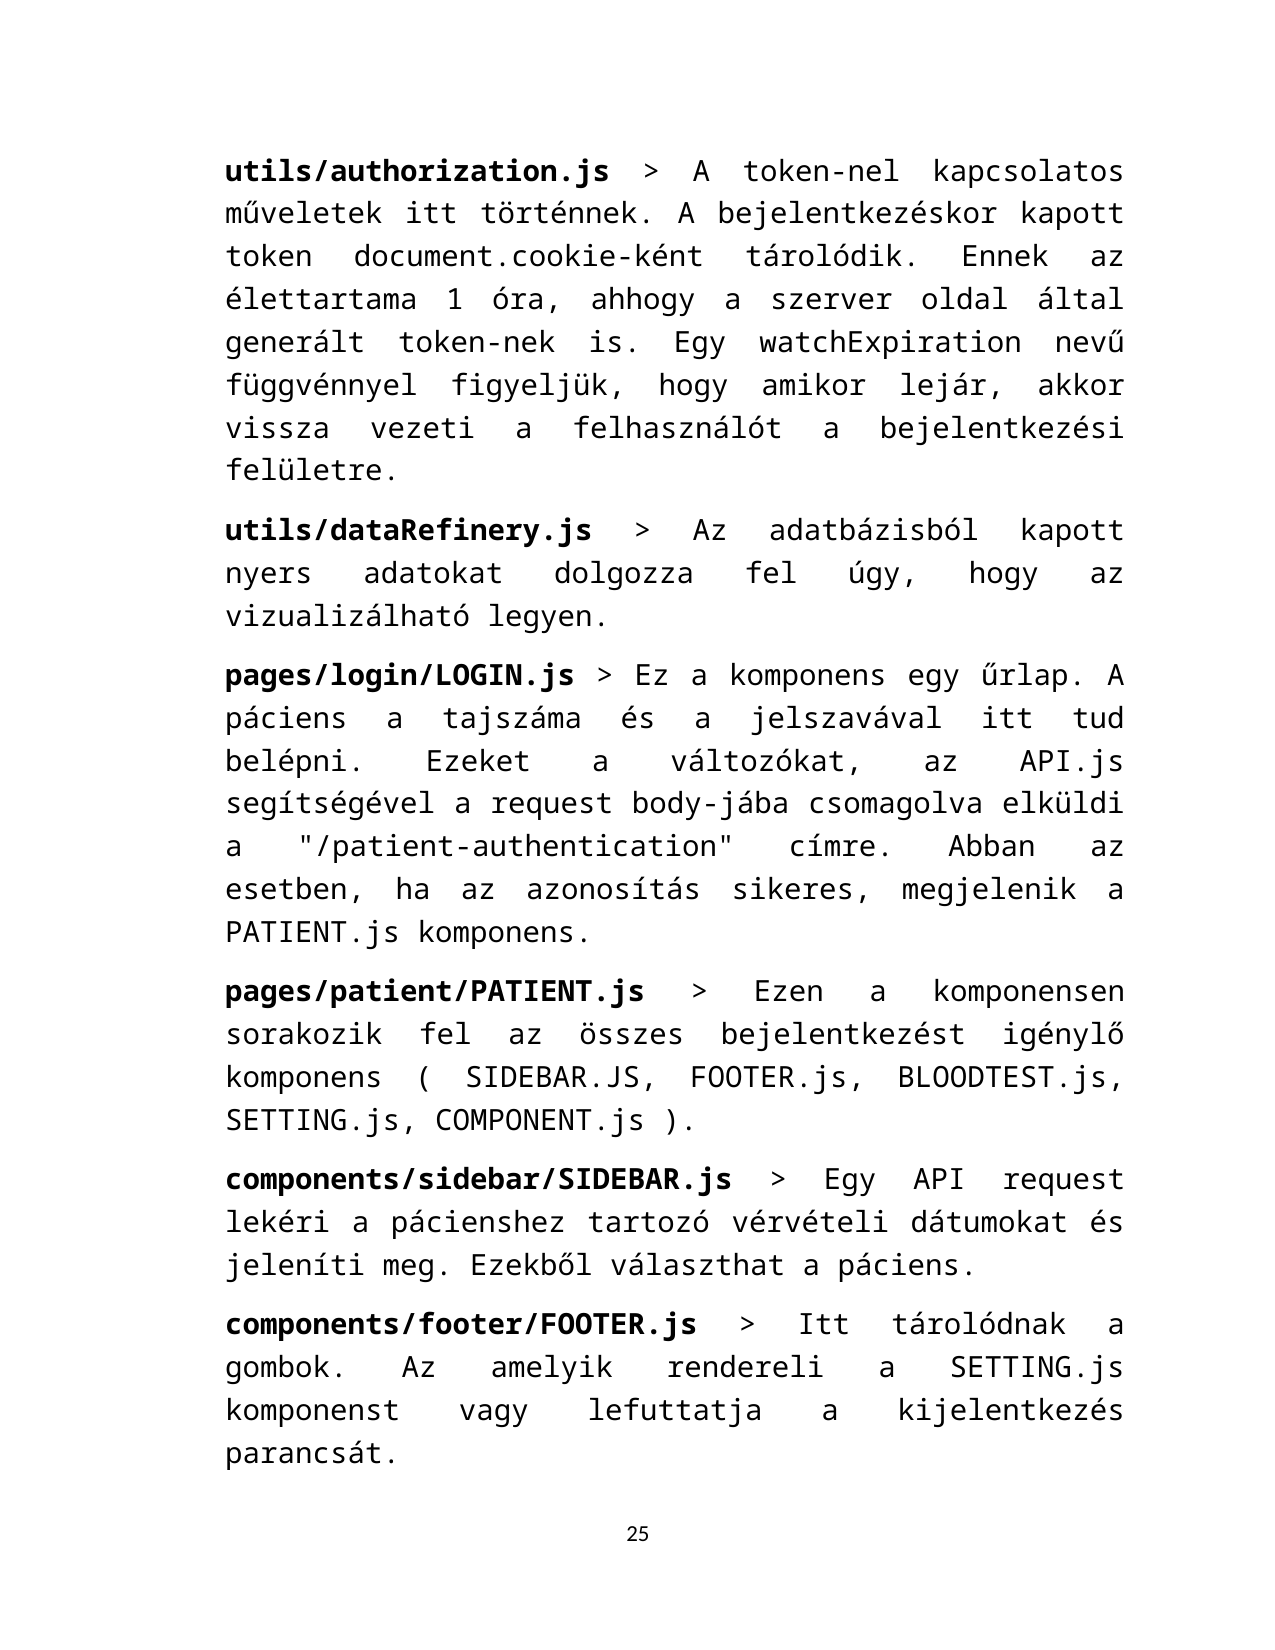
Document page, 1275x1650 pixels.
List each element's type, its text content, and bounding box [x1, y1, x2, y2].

text components/sidebar/SIDEBAR.js > Egy API request lekéri a pácienshez tartozó vérvételi dátumokat és jeleníti meg. Ezekből választhat a páciens. [225, 1158, 1125, 1284]
text pages/login/LOGIN.js > Ez a komponens egy űrlap. A páciens a tajszáma és a jelszavával itt tud belépni. Ezeket a változókat, az API.js segítségével a request body-jába csomagolva elküldi a "/patient-authentication" címre. Abban az esetben, ha az azonosítás sikeres, megjelenik a PATIENT.js komponens. [225, 654, 1125, 951]
text components/footer/FOOTER.js > Itt tárolódnak a gombok. Az amelyik rendereli a SETTING.js komponenst vagy lefuttatja a kijelentkezés parancsát. [225, 1304, 1125, 1472]
text utils/dataRefinery.js > Az adatbázisból kapott nyers adatokat dolgozza fel úgy, hogy az vizualizálható legyen. [225, 509, 1125, 634]
text pages/patient/PATIENT.js > Ezen a komponensen sorakozik fel az összes bejelentkezést igénylő komponens ( SIDEBAR.JS, FOOTER.js, BLOODTEST.js, SETTING.js, COMPONENT.js ). [225, 971, 1125, 1139]
text utils/authorization.js > A token-nel kapcsolatos műveletek itt történnek. A bejelentkezéskor kapott token document.cookie-ként tárolódik. Ennek az élettartama 1 óra, ahhogy a szerver oldal által generált token-nek is. Egy watchExpiration nevű függvénnyel figyeljük, hogy amikor lejár, akkor vissza vezeti a felhasználót a bejelentkezési felületre. [225, 150, 1125, 489]
